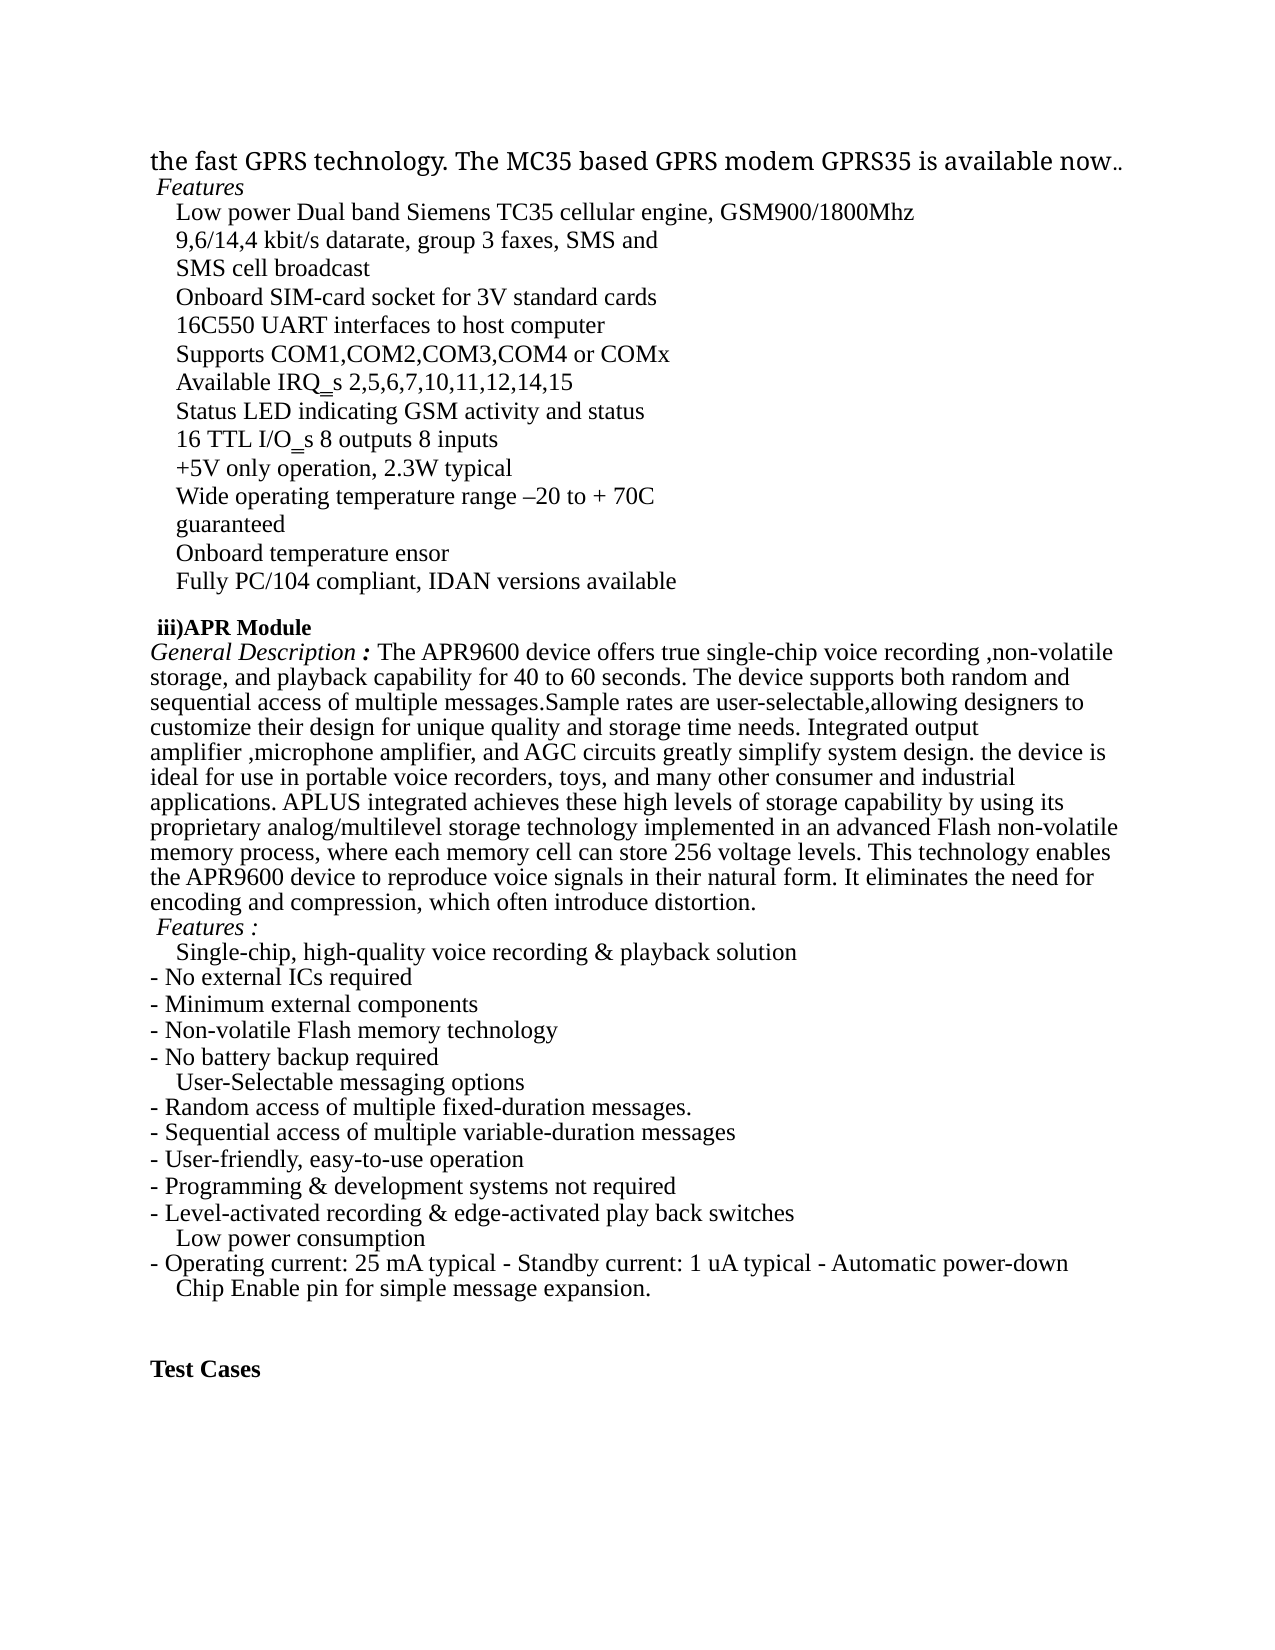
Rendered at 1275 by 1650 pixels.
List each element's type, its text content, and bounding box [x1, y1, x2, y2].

text  Supports COM1,COM2,COM3,COM4 or COMx [150, 342, 1125, 367]
text  Onboard SIM-card socket for 3V standard cards [150, 285, 1125, 310]
text  Single-chip, high-quality voice recording & playback solution [150, 941, 1125, 966]
text  Onboard temperature ensor [150, 541, 1125, 566]
text - No external ICs required [150, 966, 1125, 991]
text  Status LED indicating GSM activity and status [150, 399, 1125, 424]
text  guaranteed [150, 513, 1125, 538]
text  Available IRQ‗s 2,5,6,7,10,11,12,14,15 [150, 371, 1125, 396]
text  16C550 UART interfaces to host computer [150, 314, 1125, 339]
text - Random access of multiple fixed-duration messages. [150, 1096, 1125, 1121]
text  SMS cell broadcast [150, 257, 1125, 282]
text  Fully PC/104 compliant, IDAN versions available [150, 570, 1125, 595]
text - User-friendly, easy-to-use operation [150, 1147, 1125, 1172]
text - No battery backup required [150, 1046, 1125, 1071]
text  Chip Enable pin for simple message expansion. [150, 1276, 1125, 1301]
text - Programming & development systems not required [150, 1174, 1125, 1199]
text - Sequential access of multiple variable-duration messages [150, 1121, 1125, 1146]
text - Operating current: 25 mA typical - Standby current: 1 uA typical - Automatic power-down [150, 1251, 1125, 1276]
text Features : [150, 916, 1125, 941]
text  9,6/14,4 kbit/s datarate, group 3 faxes, SMS and [150, 228, 1125, 253]
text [150, 150, 1125, 175]
text - Level-activated recording & edge-activated play back switches [150, 1201, 1125, 1226]
text Test Cases [150, 1347, 1125, 1385]
text  16 TTL I/O‗s 8 outputs 8 inputs [150, 427, 1125, 452]
text  User-Selectable messaging options [150, 1071, 1125, 1096]
text iii)APR Module [150, 616, 1125, 641]
text Features [150, 175, 1125, 200]
text General Description : The APR9600 device offers true single-chip voice recording ,non-volatile storage, and playback capability for 40 to 60 seconds. The device supports both random and sequential access of multiple messages.Sample rates are user-selectable,allowing designers to customize their design for unique quality and storage time needs. Integrated output amplifier ,microphone amplifier, and AGC circuits greatly simplify system design. the device is ideal for use in portable voice recorders, toys, and many other consumer and industrial applications. APLUS integrated achieves these high levels of storage capability by using its proprietary analog/multilevel storage technology implemented in an advanced Flash non-volatile memory process, where each memory cell can store 256 voltage levels. This technology enables the APR9600 device to reproduce voice signals in their natural form. It eliminates the need for encoding and compression, which often introduce distortion. [150, 641, 1125, 916]
text  Low power consumption [150, 1226, 1125, 1251]
text  Wide operating temperature range –20 to + 70C [150, 484, 1125, 509]
text - Non-volatile Flash memory technology [150, 1019, 1125, 1044]
text  Low power Dual band Siemens TC35 cellular engine, GSM900/1800Mhz [150, 200, 1125, 225]
text  +5V only operation, 2.3W typical [150, 456, 1125, 481]
text - Minimum external components [150, 992, 1125, 1017]
